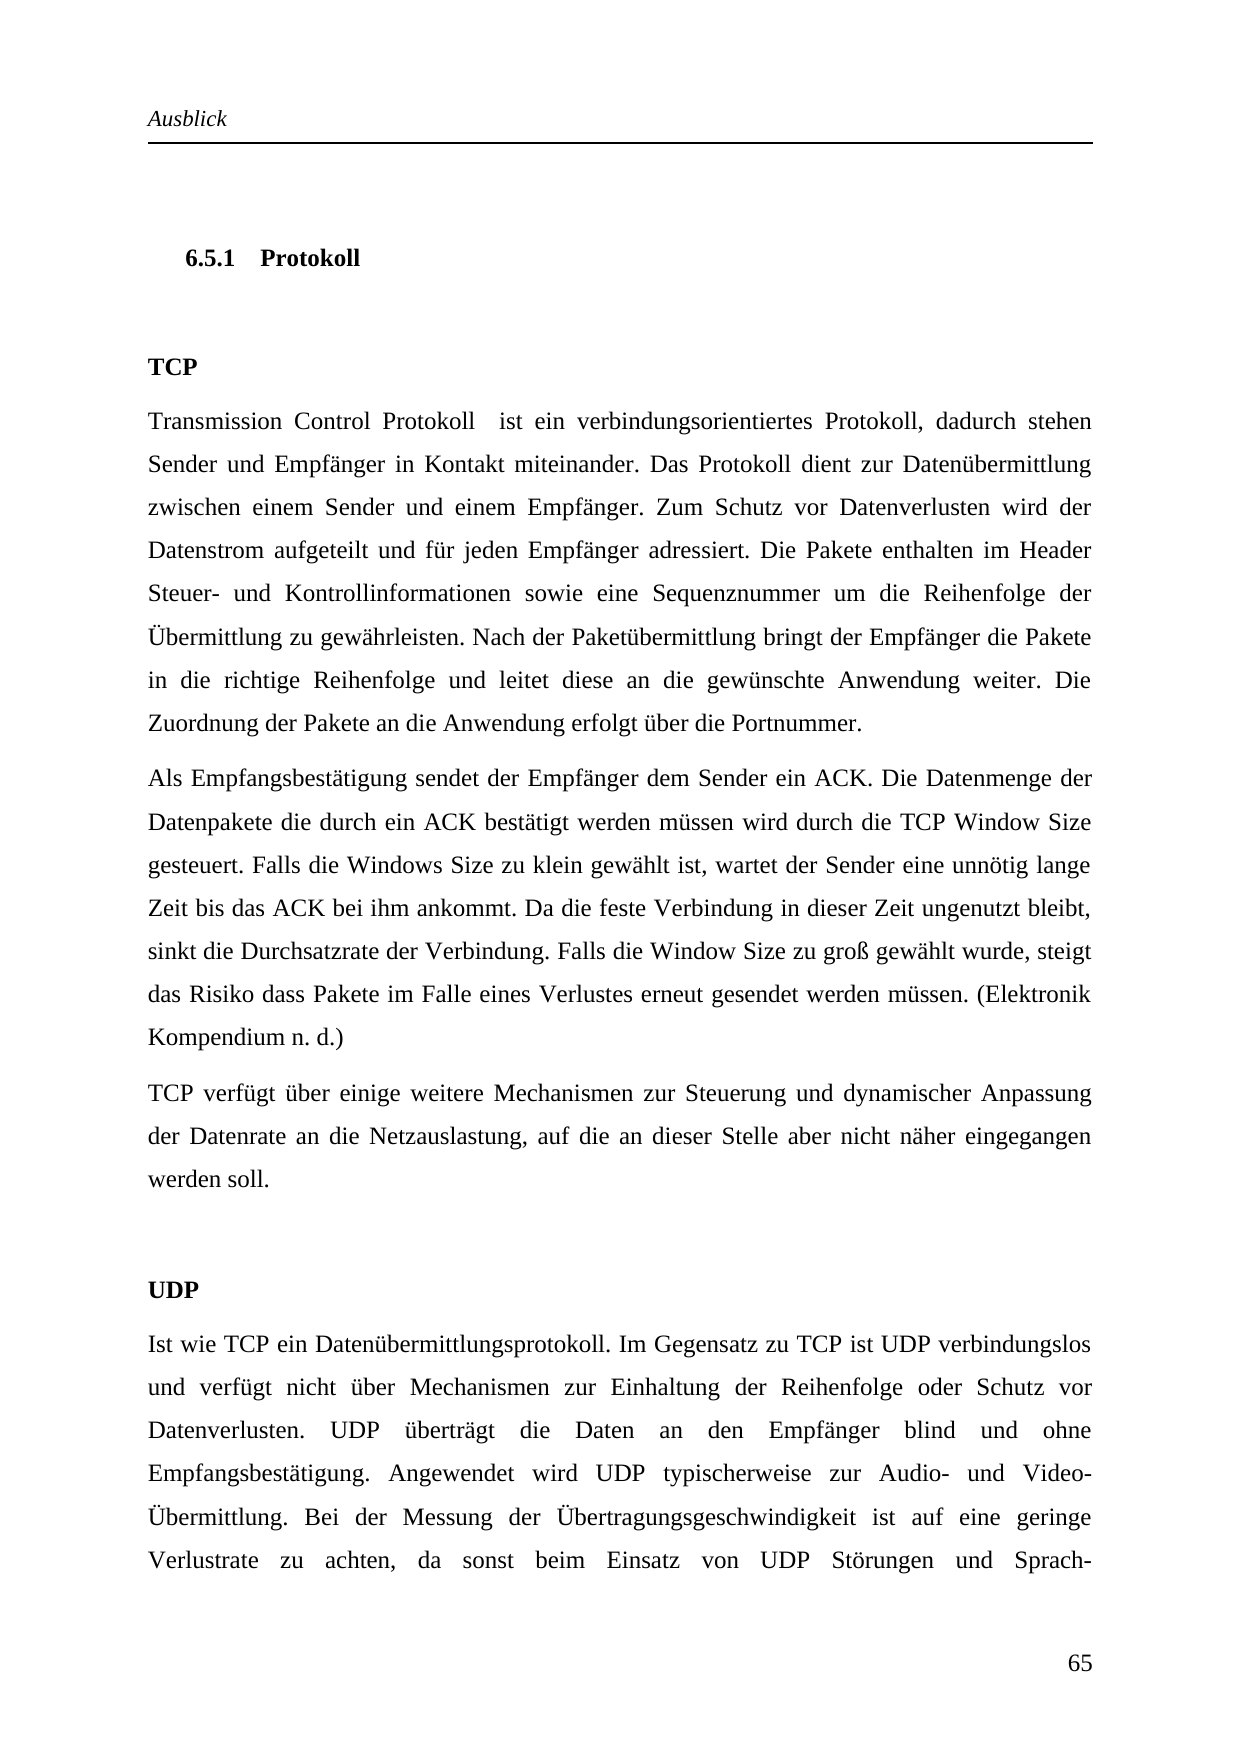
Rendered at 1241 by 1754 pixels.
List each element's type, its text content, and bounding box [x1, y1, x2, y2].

text TCP verfügt über einige weitere Mechanismen zur Steuerung und dynamischer Anpassung der Datenrate an die Netzauslastung, auf die an dieser Stelle aber nicht näher eingegangen werden soll. [148, 1078, 1093, 1193]
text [148, 1329, 1093, 1573]
text TCP [148, 352, 1093, 381]
text UDP [148, 1275, 1093, 1304]
subtitle Protokoll [185, 243, 1093, 271]
text Als Empfangsbestätigung sendet der Empfänger dem Sender ein ACK. Die Datenmenge der Datenpakete die durch ein ACK bestätigt werden müssen wird durch die TCP Window Size gesteuert. Falls die Windows Size zu klein gewählt ist, wartet der Sender eine unnötig lange Zeit bis das ACK bei ihm ankommt. Da die feste Verbindung in dieser Zeit ungenutzt bleibt, sinkt die Durchsatzrate der Verbindung. Falls die Window Size zu groß gewählt wurde, steigt das Risiko dass Pakete im Falle eines Verlustes erneut gesendet werden müssen. (Elektronik Kompendium n. d.) [148, 763, 1093, 1051]
text Transmission Control Protokoll ist ein verbindungsorientiertes Protokoll, dadurch stehen Sender und Empfänger in Kontakt miteinander. Das Protokoll dient zur Datenübermittlung zwischen einem Sender und einem Empfänger. Zum Schutz vor Datenverlusten wird der Datenstrom aufgeteilt und für jeden Empfänger adressiert. Die Pakete enthalten im Header Steuer- und Kontrollinformationen sowie eine Sequenznummer um die Reihenfolge der Übermittlung zu gewährleisten. Nach der Paketübermittlung bringt der Empfänger die Pakete in die richtige Reihenfolge und leitet diese an die gewünschte Anwendung weiter. Die Zuordnung der Pakete an die Anwendung erfolgt über die Portnummer. [148, 406, 1093, 737]
